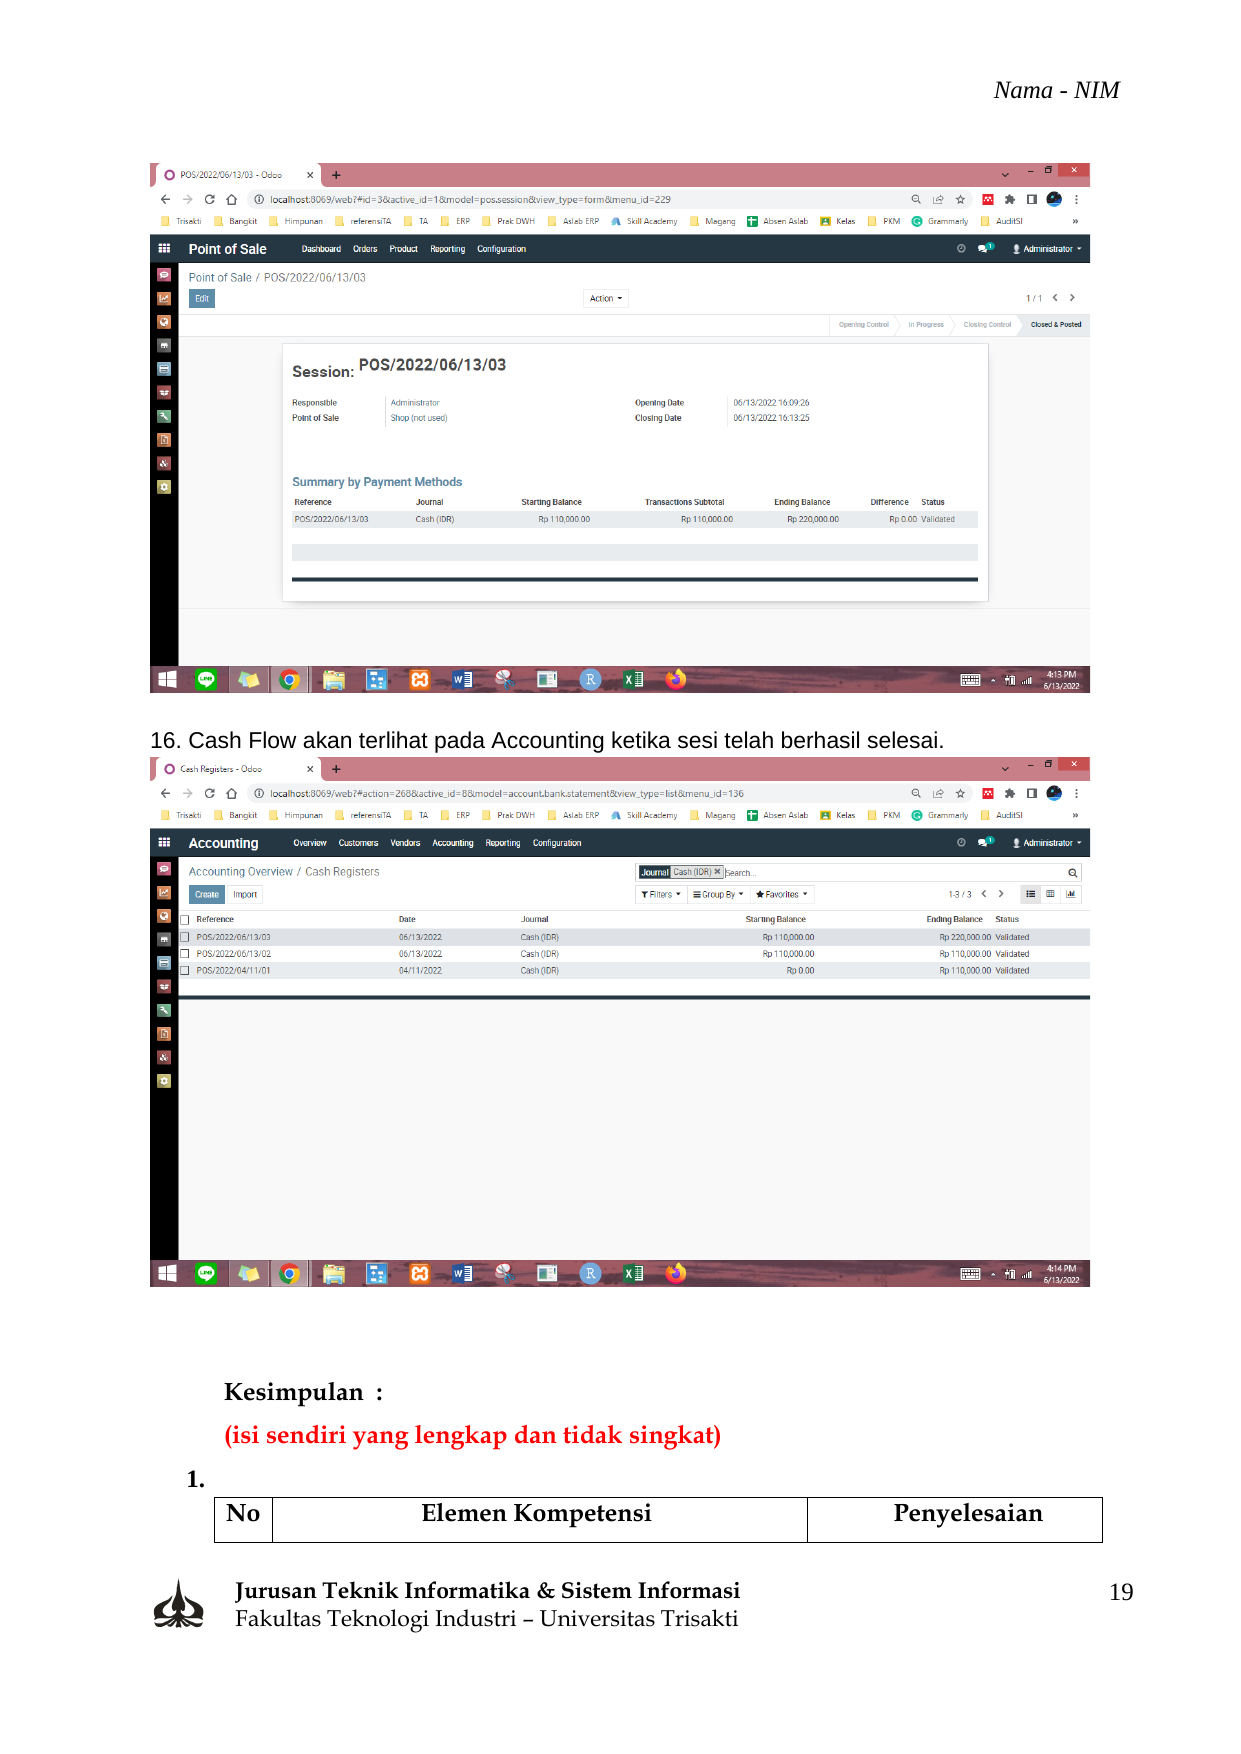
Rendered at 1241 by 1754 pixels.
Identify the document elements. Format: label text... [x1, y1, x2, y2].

text 16. Cash Flow akan terlihat pada Accounting ketika sesi telah berhasil selesai. [150, 727, 1122, 754]
text (isi sendiri yang lengkap dan tidak singkat) [223, 1421, 1122, 1451]
picture [150, 163, 1091, 693]
table_header Penyelesaian Cek List [808, 1498, 1102, 1542]
picture [150, 757, 1091, 1287]
picture [153, 1577, 204, 1628]
table_header No [215, 1498, 272, 1542]
table_header Elemen Kompetensi [273, 1498, 807, 1542]
text Kesimpulan : [223, 1377, 1122, 1407]
